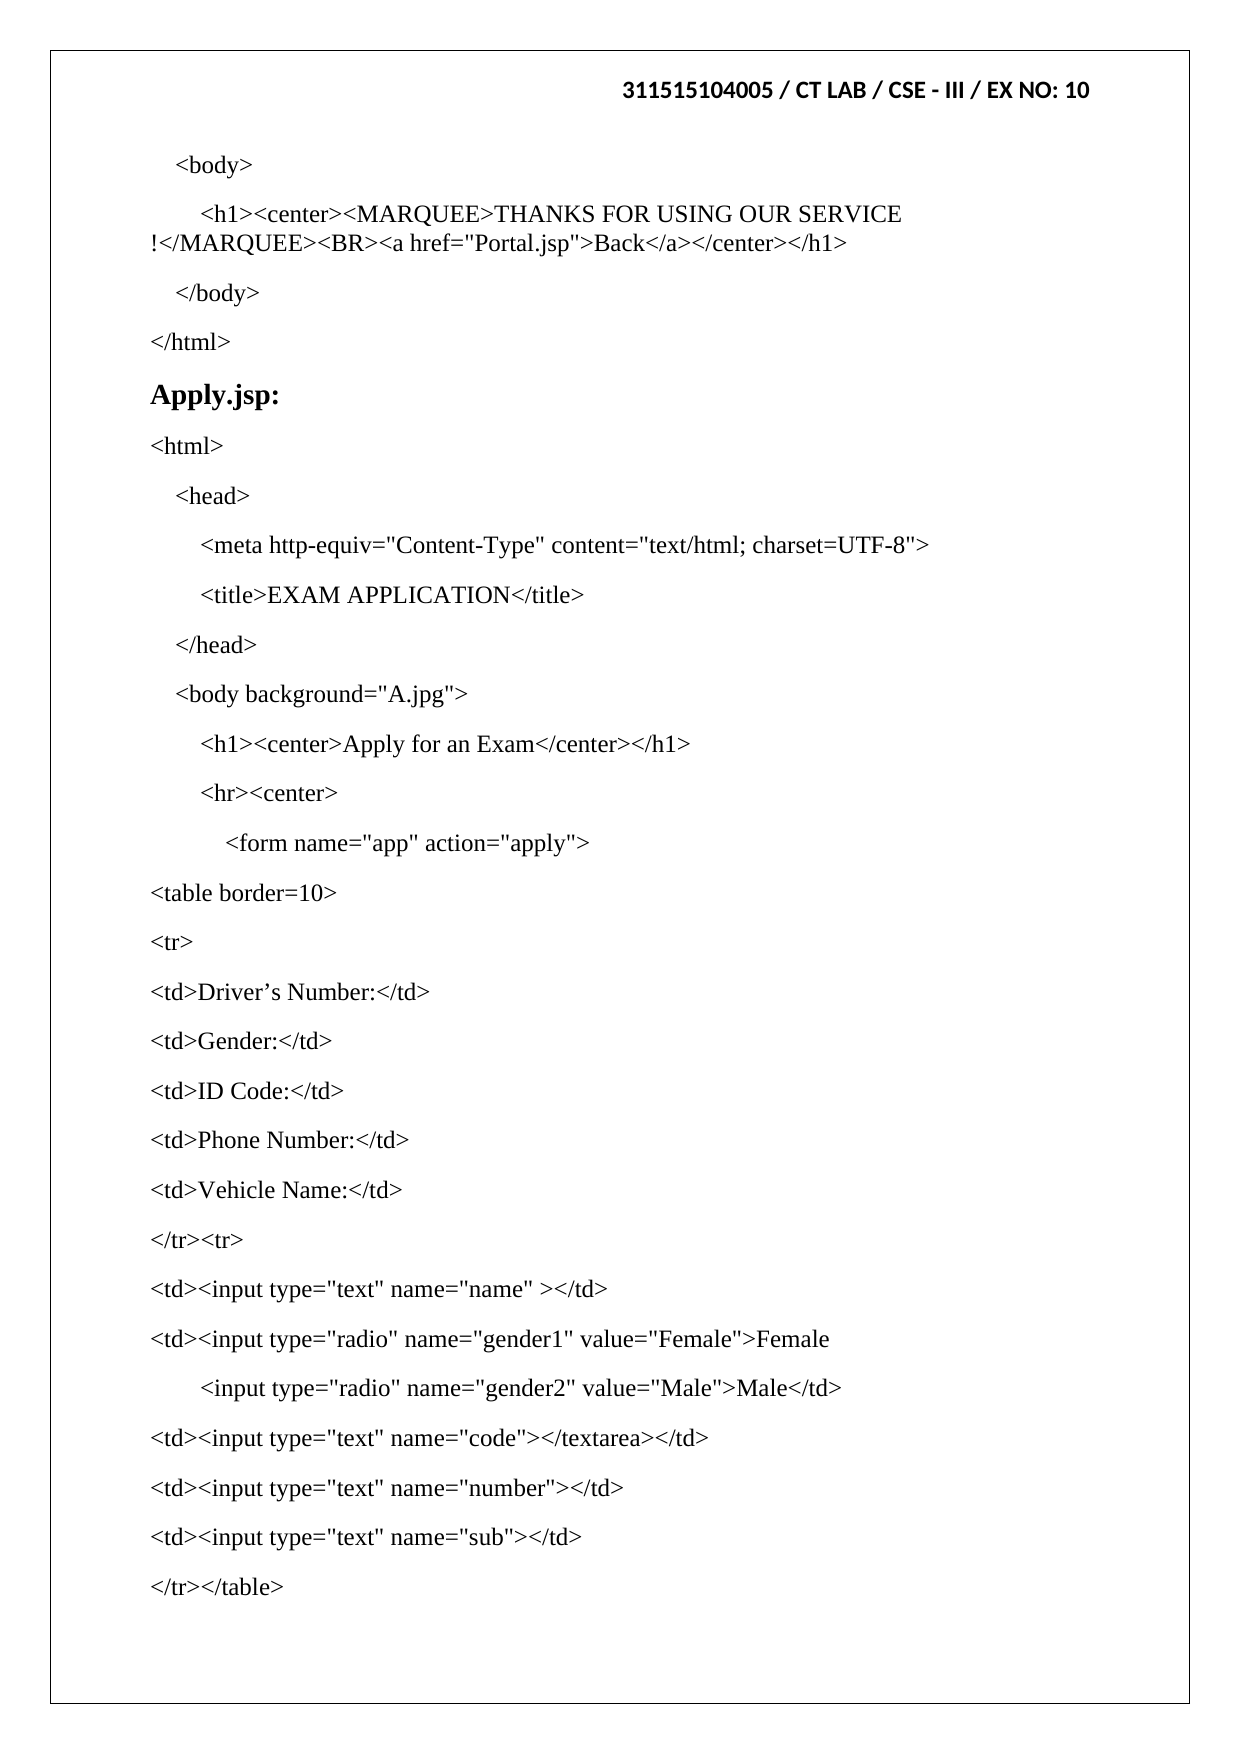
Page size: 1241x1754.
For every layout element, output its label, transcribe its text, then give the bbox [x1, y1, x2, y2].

text <input type="radio" name="gender2" value="Male">Male</td> [150, 1373, 1090, 1402]
text <td>Phone Number:</td> [150, 1126, 1090, 1154]
text <td>Driver’s Number:</td> [150, 977, 1090, 1006]
text <meta http-equiv="Content-Type" content="text/html; charset=UTF-8"> [150, 531, 1090, 559]
text <td>Gender:</td> [150, 1026, 1090, 1055]
text </html> [150, 327, 1090, 356]
text </tr><tr> [150, 1225, 1090, 1253]
text </body> [150, 278, 1090, 307]
text </tr></table> [150, 1572, 1090, 1601]
text <title>EXAM APPLICATION</title> [150, 580, 1090, 609]
text <td><input type="text" name="sub"></td> [150, 1522, 1090, 1551]
text </head> [150, 630, 1090, 658]
text <tr> [150, 927, 1090, 956]
text <h1><center><MARQUEE>THANKS FOR USING OUR SERVICE !</MARQUEE><BR><a href="Portal.jsp">Back</a></center></h1> [150, 199, 1090, 257]
text <head> [150, 481, 1090, 510]
text <td>ID Code:</td> [150, 1076, 1090, 1105]
text <form name="app" action="apply"> [150, 828, 1090, 857]
text <body> [150, 150, 1090, 179]
text <html> [150, 431, 1090, 460]
text <td><input type="text" name="code"></textarea></td> [150, 1423, 1090, 1452]
text <td>Vehicle Name:</td> [150, 1175, 1090, 1204]
text <body background="A.jpg"> [150, 679, 1090, 708]
text <td><input type="text" name="name" ></td> [150, 1274, 1090, 1303]
text <table border=10> [150, 878, 1090, 906]
text Apply.jsp: [150, 377, 1090, 411]
text <td><input type="radio" name="gender1" value="Female">Female [150, 1324, 1090, 1353]
text <td><input type="text" name="number"></td> [150, 1473, 1090, 1501]
text <h1><center>Apply for an Exam</center></h1> [150, 729, 1090, 758]
text <hr><center> [150, 778, 1090, 807]
